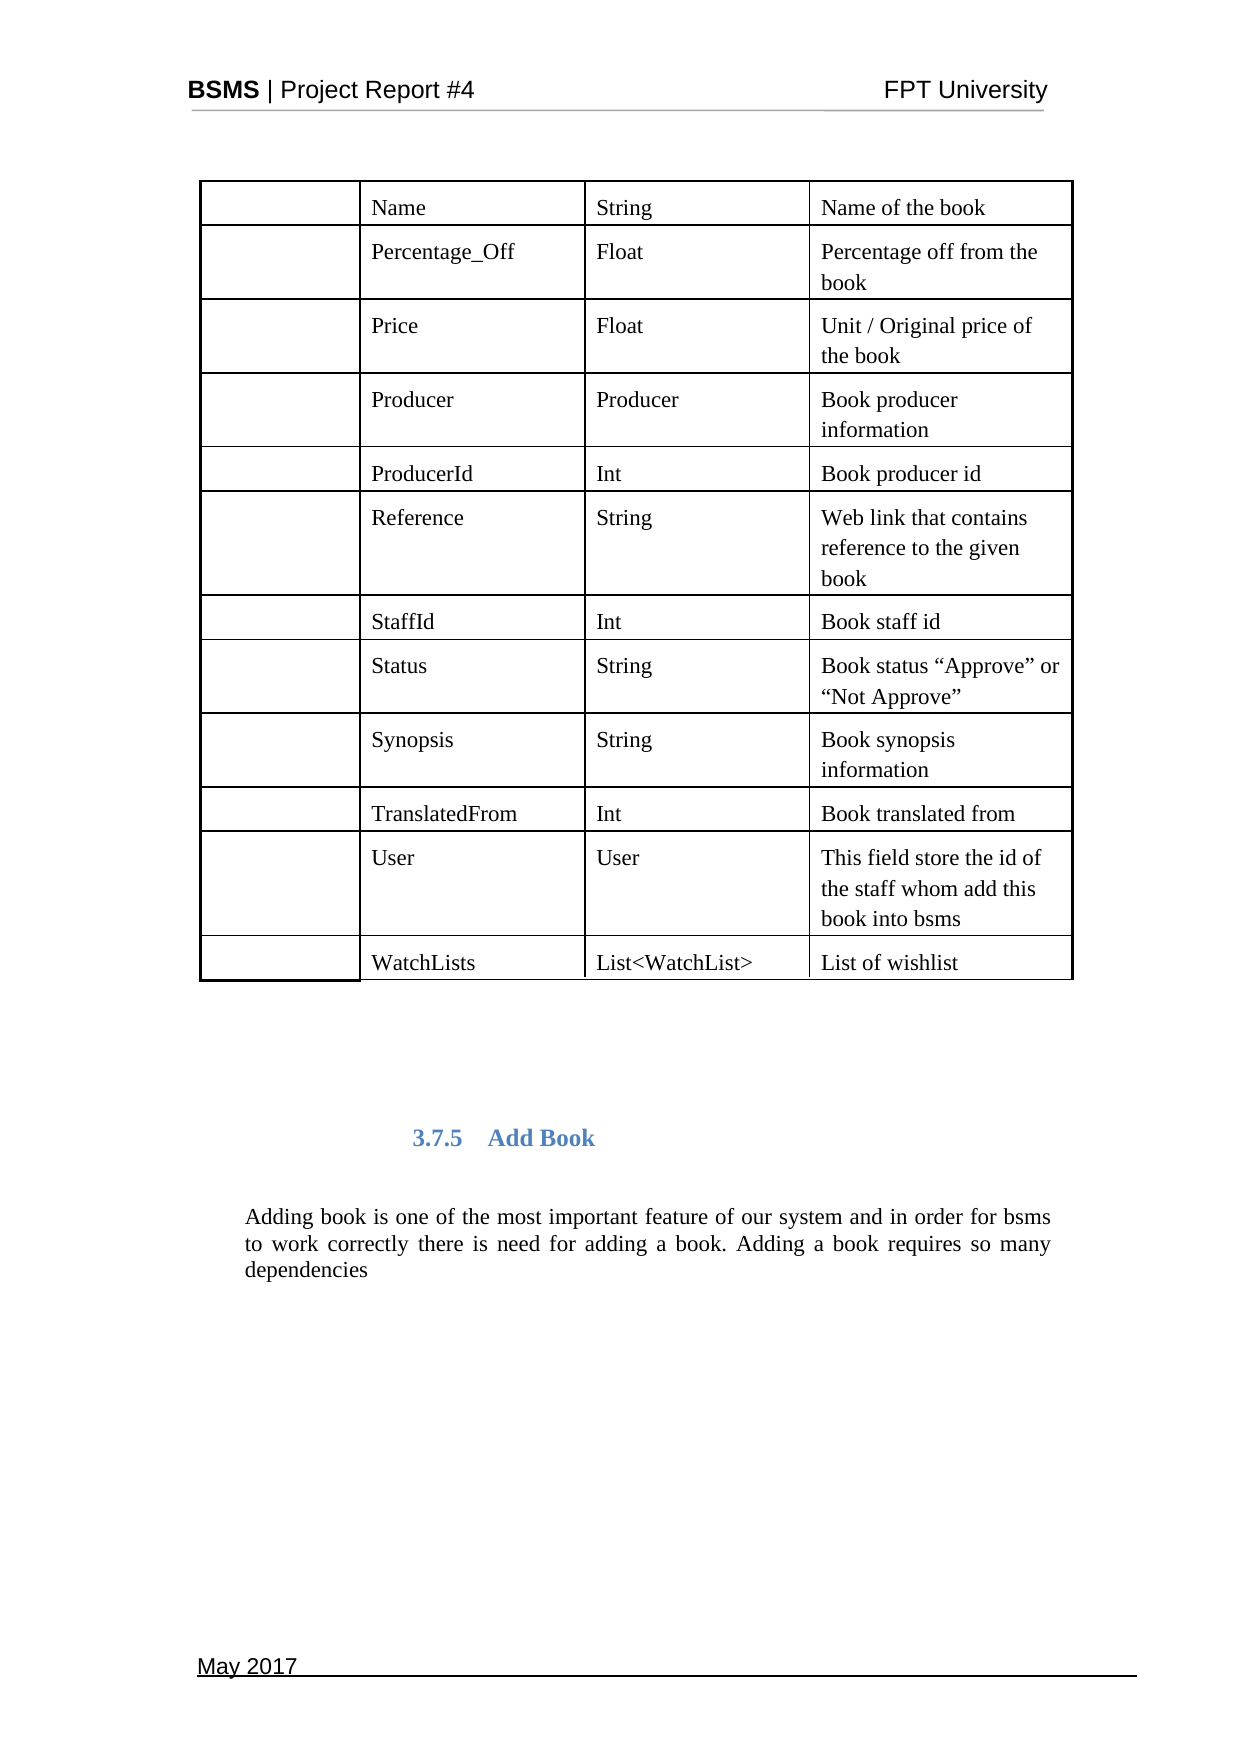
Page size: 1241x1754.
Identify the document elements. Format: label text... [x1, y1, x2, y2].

table_cell Book producer id [810, 447, 1071, 490]
table_cell Name of the book [810, 182, 1071, 224]
table_cell Book translated from [810, 788, 1071, 830]
table_cell [202, 492, 359, 594]
table_cell This field store the id of the staff whom add this book into bsms [810, 832, 1071, 934]
table_cell [202, 832, 359, 934]
table_cell [202, 936, 359, 979]
table_cell Float [586, 300, 809, 372]
text Adding book is one of the most important feature of our system and in order for bsms to work correctly there is need for adding a book. Adding a book requires so many dependencies [244, 1203, 1053, 1282]
table_cell String [586, 182, 809, 224]
table_cell String [586, 640, 809, 712]
table_cell Producer [361, 374, 584, 446]
table_cell [202, 374, 359, 446]
table_cell Book synopsis information [810, 714, 1071, 786]
table_cell Producer [586, 374, 809, 446]
table_cell [202, 714, 359, 786]
table_cell Float [586, 226, 809, 298]
table_cell [202, 596, 359, 638]
table_cell [202, 182, 359, 224]
table_cell Int [586, 596, 809, 638]
table_cell Int [586, 788, 809, 830]
table_cell String [586, 492, 809, 594]
table_cell [202, 226, 359, 298]
table_cell Reference [361, 492, 584, 594]
table_cell WatchLists [361, 936, 585, 979]
table_cell [202, 447, 359, 490]
table_cell Web link that contains reference to the given book [810, 492, 1071, 594]
table_cell List<WatchList> [585, 936, 809, 979]
table_cell Int [586, 447, 809, 490]
table_cell String [586, 714, 809, 786]
table_cell User [586, 832, 809, 934]
table_cell TranslatedFrom [361, 788, 584, 830]
table_cell Book producer information [810, 374, 1071, 446]
table_cell Unit / Original price of the book [810, 300, 1071, 372]
table_cell Book staff id [810, 596, 1071, 638]
table_cell Synopsis [361, 714, 584, 786]
table_cell [202, 300, 359, 372]
table_cell User [361, 832, 584, 934]
table_cell List of wishlist [810, 936, 1071, 979]
table_cell StaffId [361, 596, 584, 638]
subtitle Add Book [412, 1123, 1053, 1152]
table_cell [202, 640, 359, 712]
table_cell [202, 788, 359, 830]
table_cell Name [361, 182, 584, 224]
table_cell Percentage_Off [361, 226, 584, 298]
table_cell ProducerId [361, 447, 584, 490]
table_cell Book status “Approve” or “Not Approve” [810, 640, 1071, 712]
table_cell Percentage off from the book [810, 226, 1071, 298]
table_cell Status [361, 640, 584, 712]
table_cell Price [361, 300, 584, 372]
